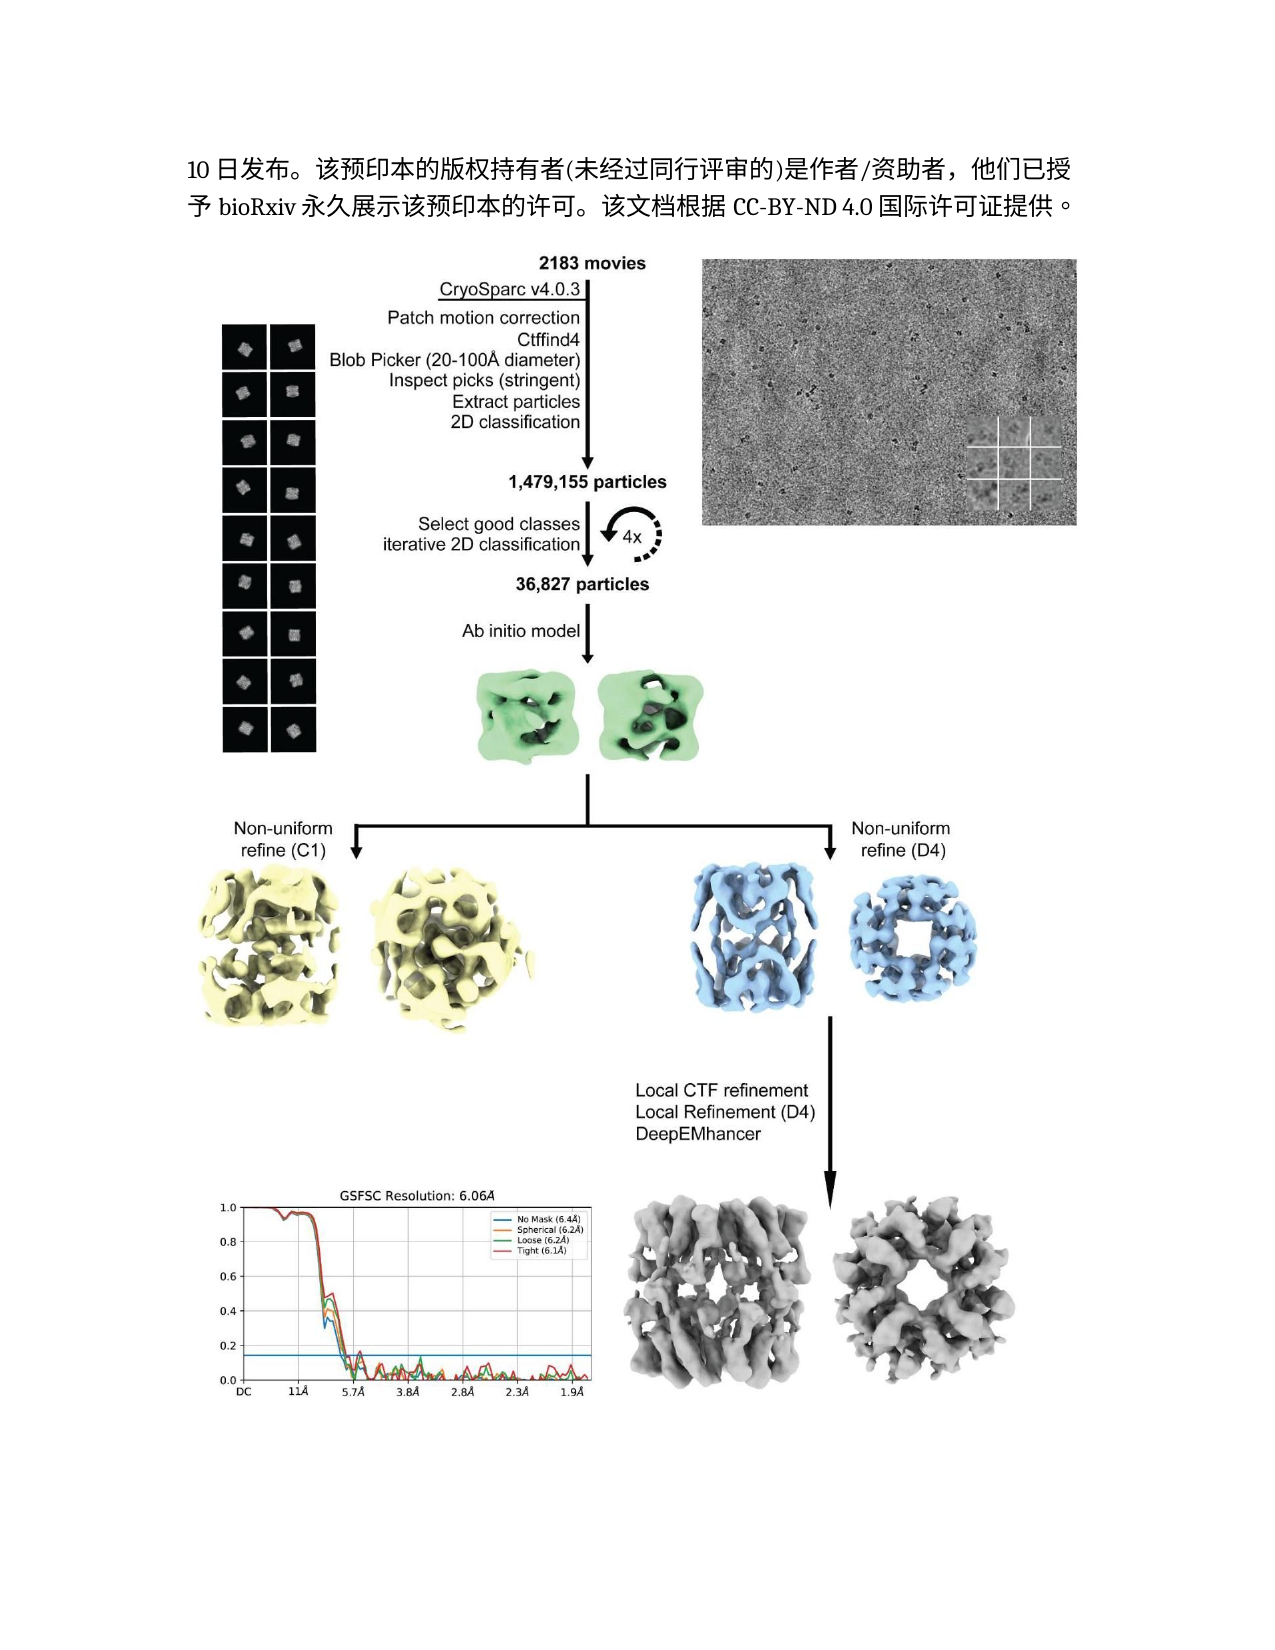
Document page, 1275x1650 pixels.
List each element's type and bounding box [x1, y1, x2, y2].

picture [187, 241, 1088, 1409]
text [187, 150, 1087, 222]
